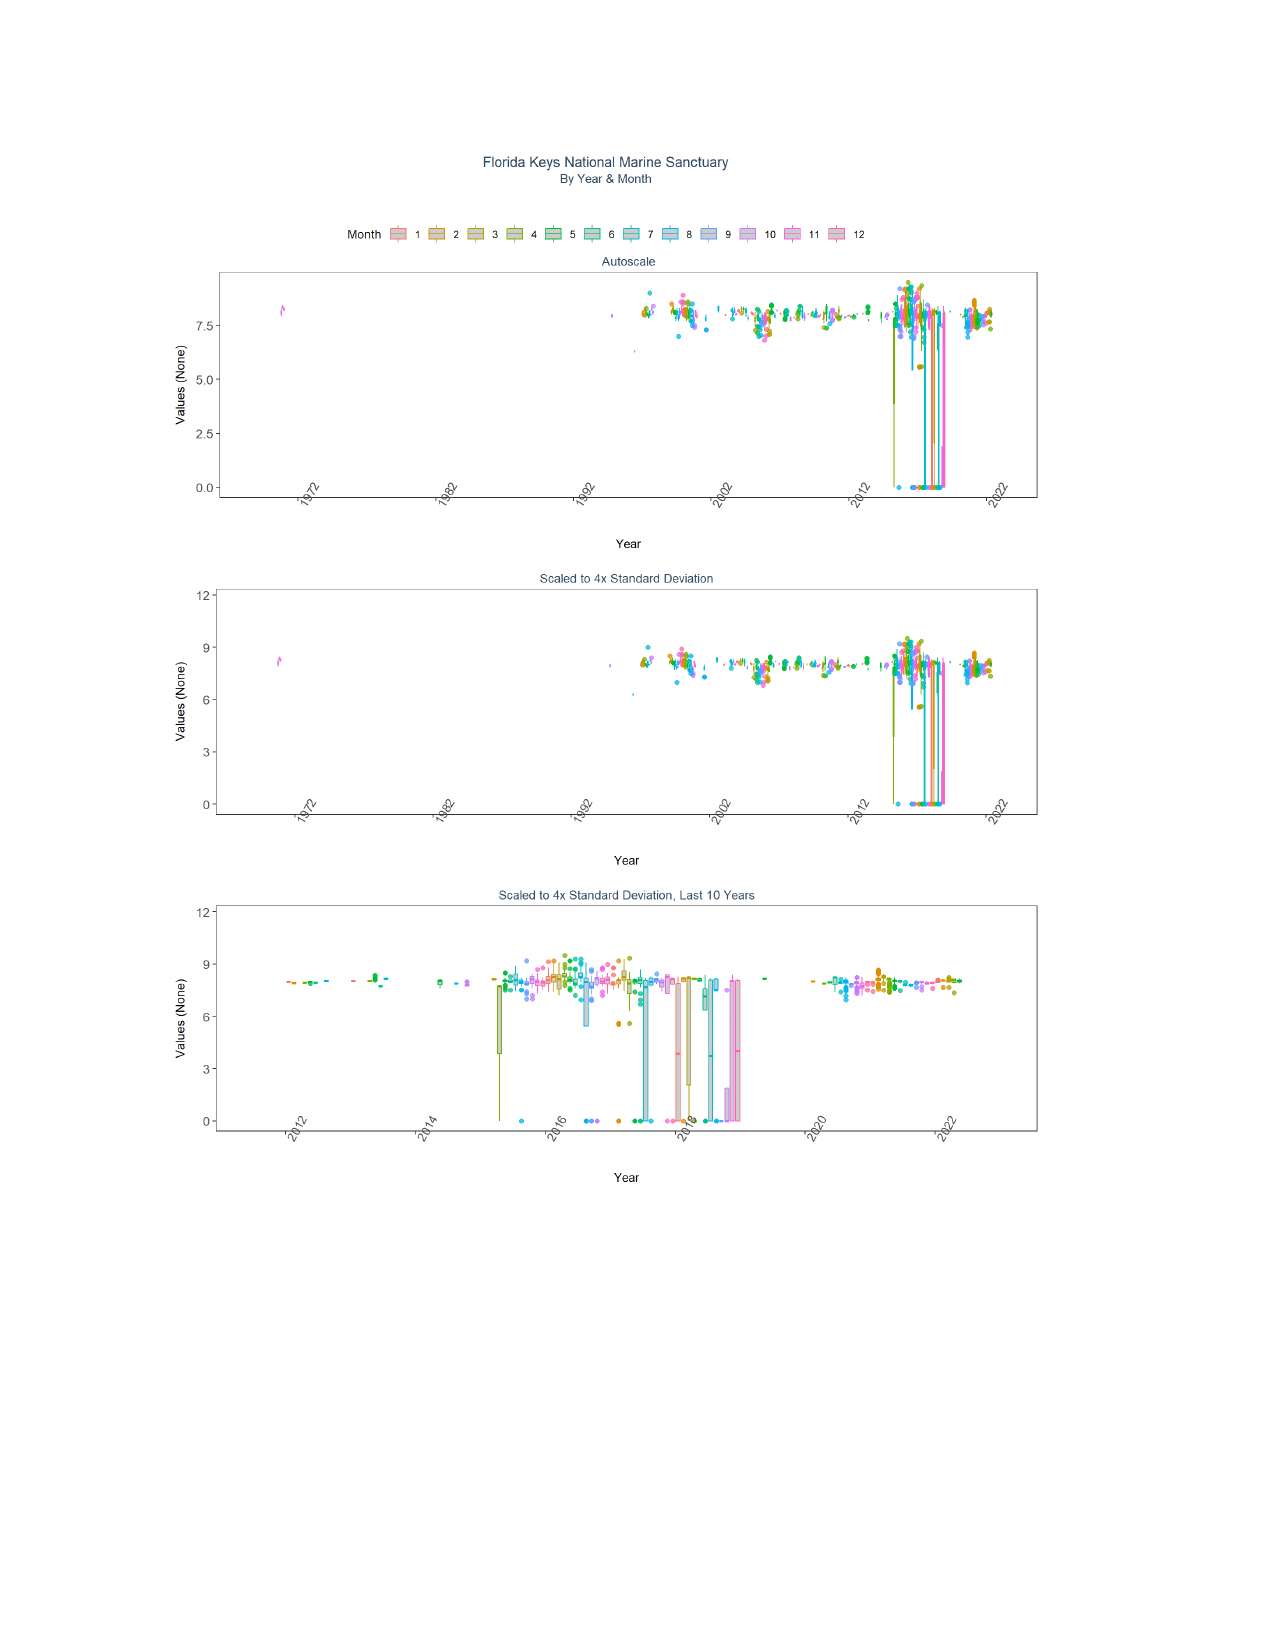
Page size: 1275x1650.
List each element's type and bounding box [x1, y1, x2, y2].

picture [168, 150, 1044, 1200]
